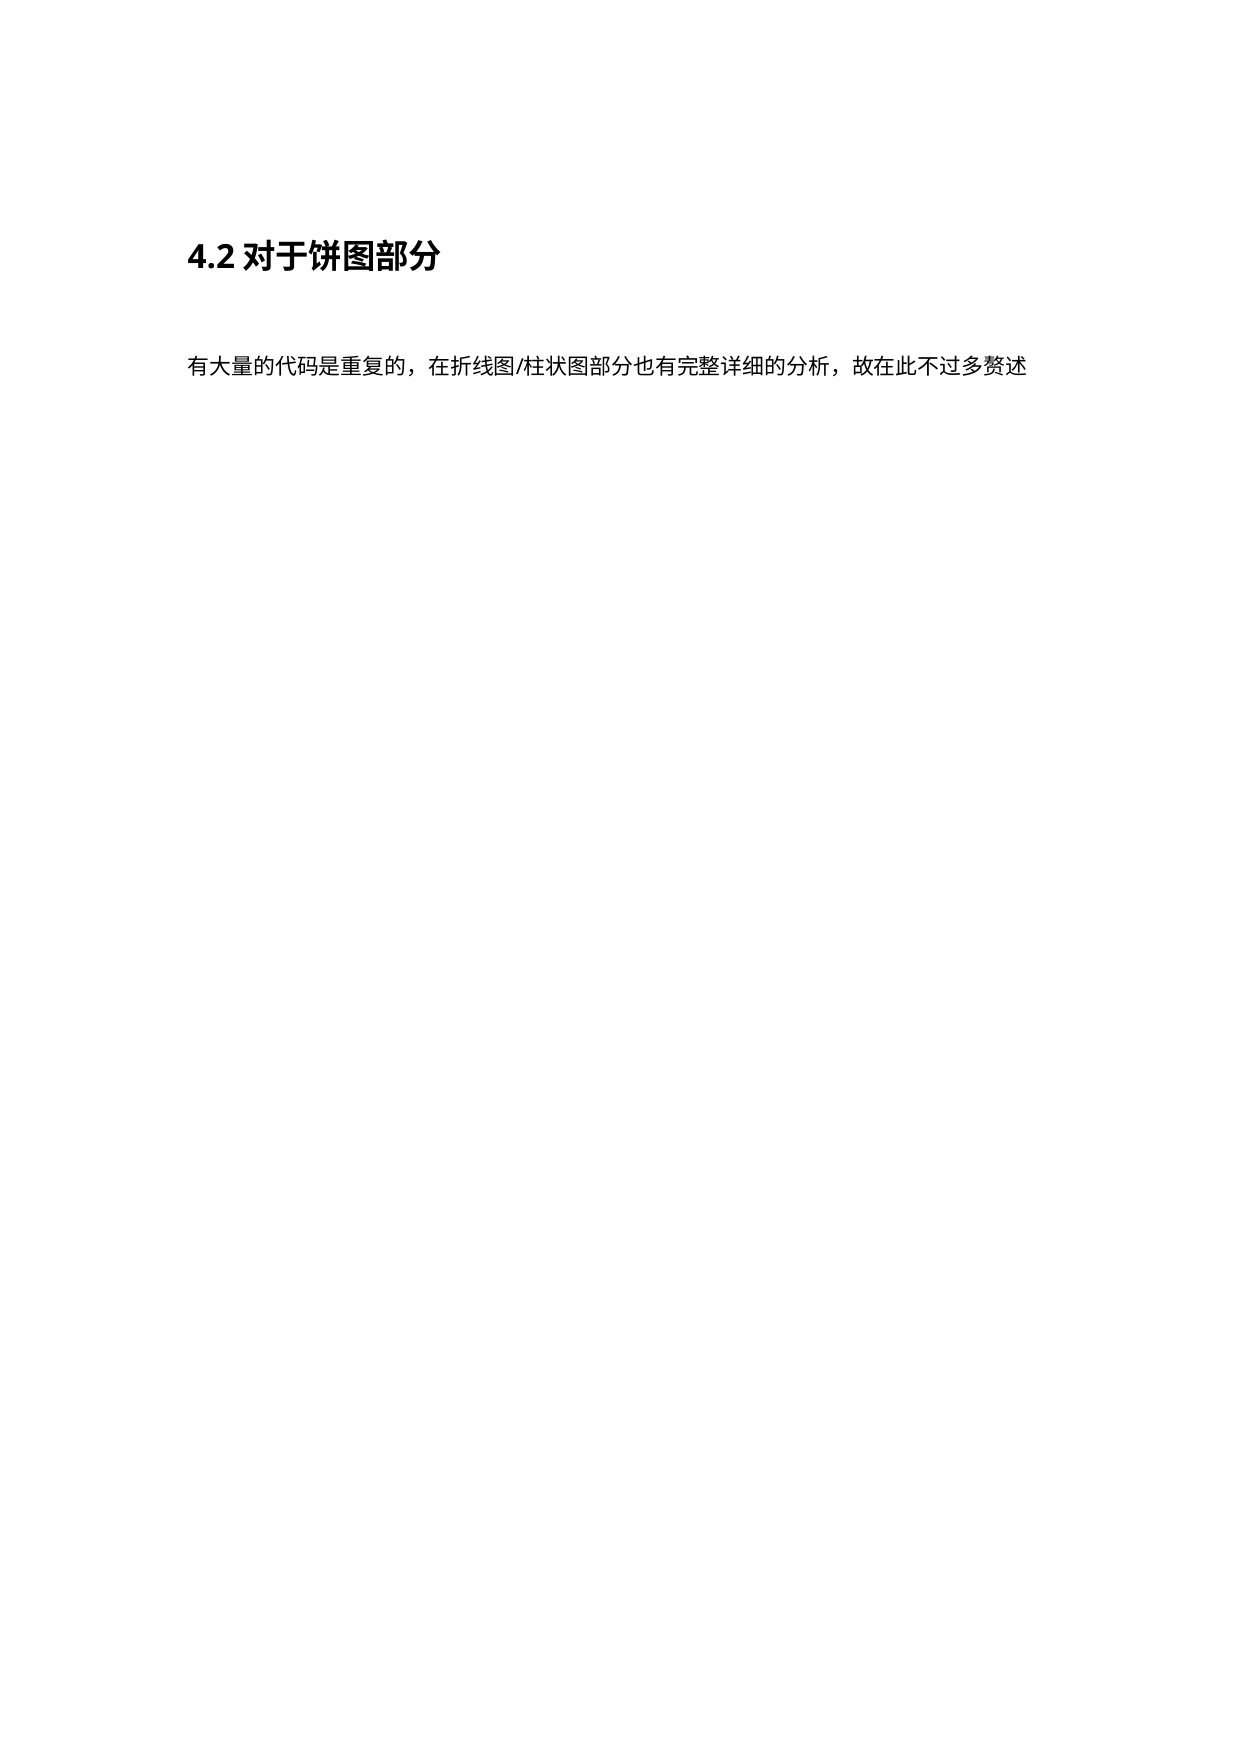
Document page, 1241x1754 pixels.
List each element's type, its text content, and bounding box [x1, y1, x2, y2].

text 有大量的代码是重复的，在折线图/柱状图部分也有完整详细的分析，故在此不过多赘述 [187, 348, 1053, 381]
subtitle 4.2对于饼图部分 [187, 222, 1053, 287]
